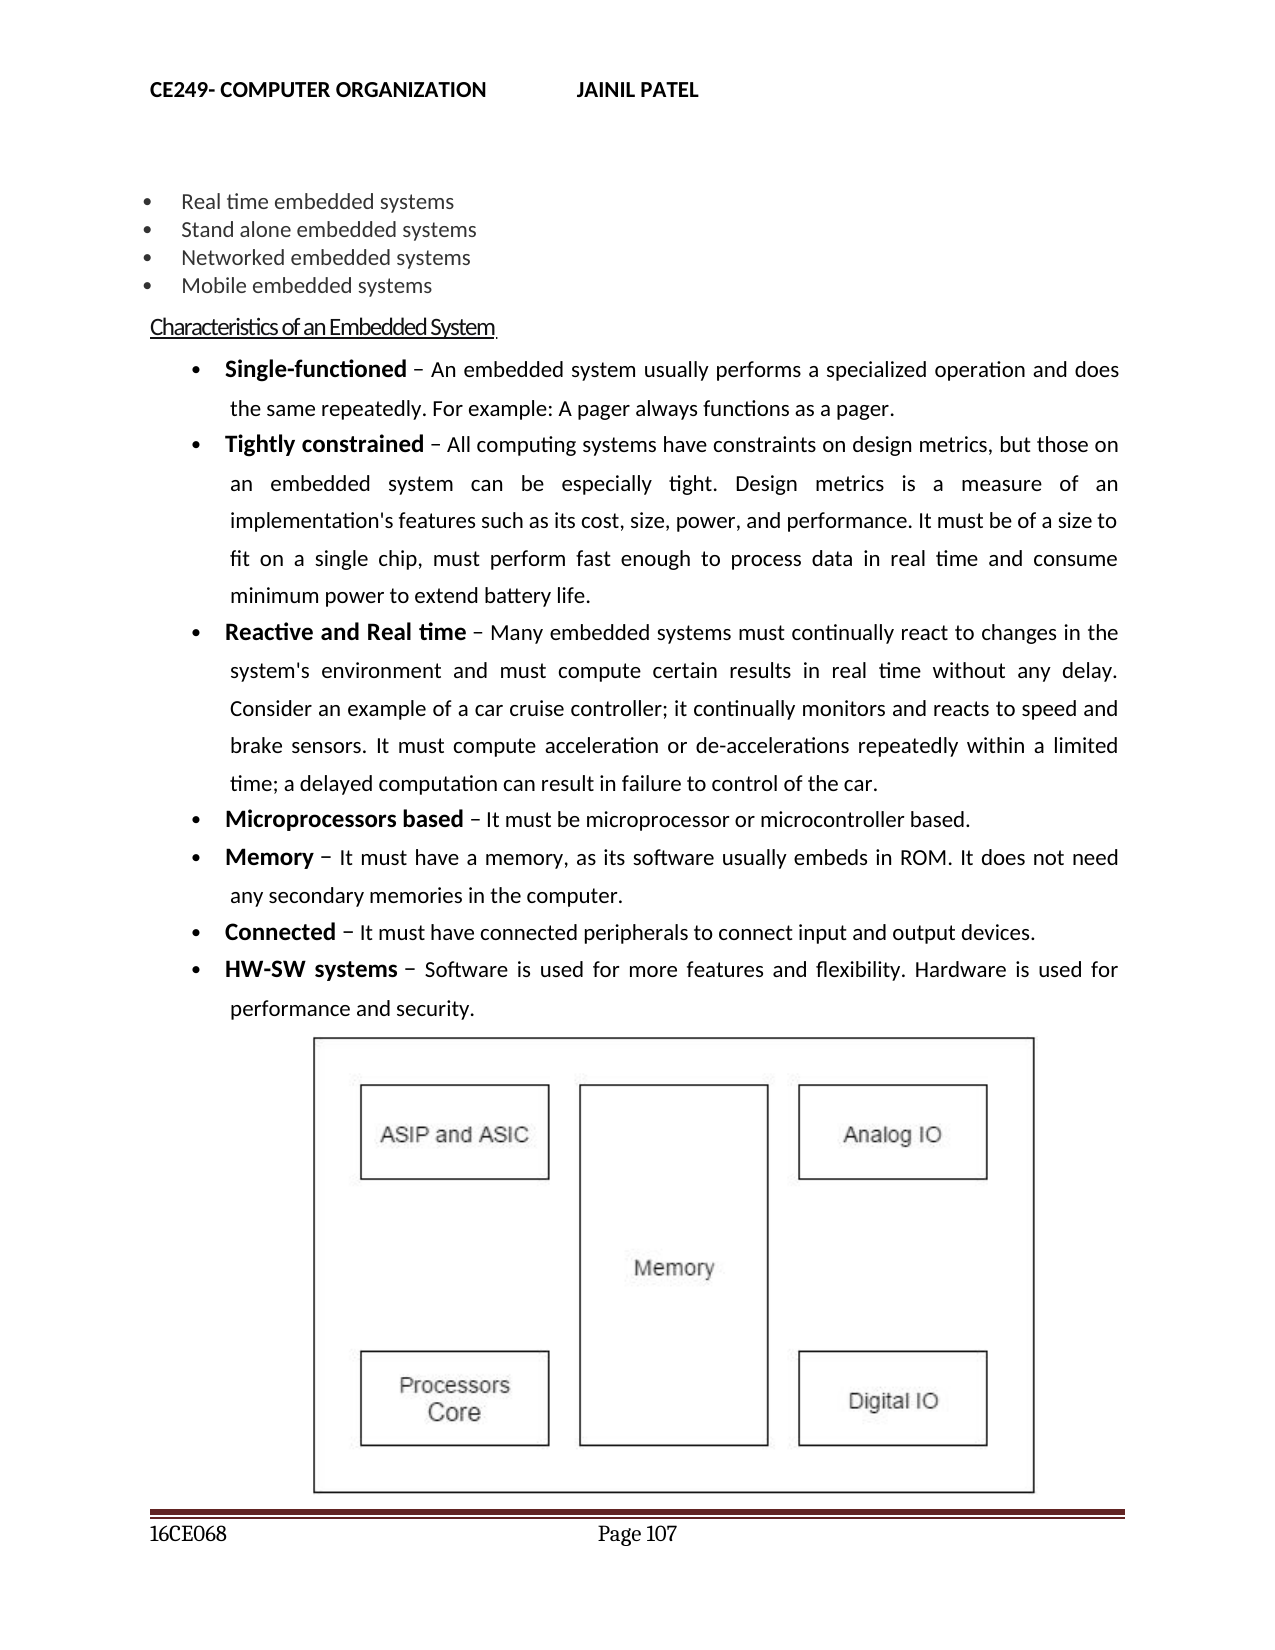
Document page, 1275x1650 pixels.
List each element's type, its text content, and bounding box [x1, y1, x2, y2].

list Tightly constrained − All computing systems have constraints on design metrics, but those on an embedded system can be especially tight. Design metrics is a measure of an implementation's features such as its cost, size, power, and performance. It must be of a size to fit on a single chip, must perform fast enough to process data in real time and consume minimum power to extend battery life. [192, 422, 1120, 609]
list Stand alone embedded systems [144, 215, 1125, 243]
list Single-functioned − An embedded system usually performs a specialized operation and does the same repeatedly. For example: A pager always functions as a pager. [192, 347, 1120, 422]
picture [312, 1036, 1038, 1495]
list Real time embedded systems [144, 187, 1125, 215]
list Memory − It must have a memory, as its software usually embeds in ROM. It does not need any secondary memories in the computer. [192, 834, 1120, 909]
list Networked embedded systems [144, 243, 1125, 271]
list Mobile embedded systems [144, 271, 1125, 299]
list HW-SW systems − Software is used for more features and flexibility. Hardware is used for performance and security. [192, 947, 1120, 1022]
subtitle Characteristics of an Embedded System [150, 304, 1120, 342]
list Connected − It must have connected peripherals to connect input and output devices. [192, 909, 1120, 947]
list Reactive and Real time − Many embedded systems must continually react to changes in the system's environment and must compute certain results in real time without any delay. Consider an example of a car cruise controller; it continually monitors and reacts to speed and brake sensors. It must compute acceleration or de-accelerations repeatedly within a limited time; a delayed computation can result in failure to control of the car. [192, 609, 1120, 797]
list Microprocessors based − It must be microprocessor or microcontroller based. [192, 797, 1120, 834]
